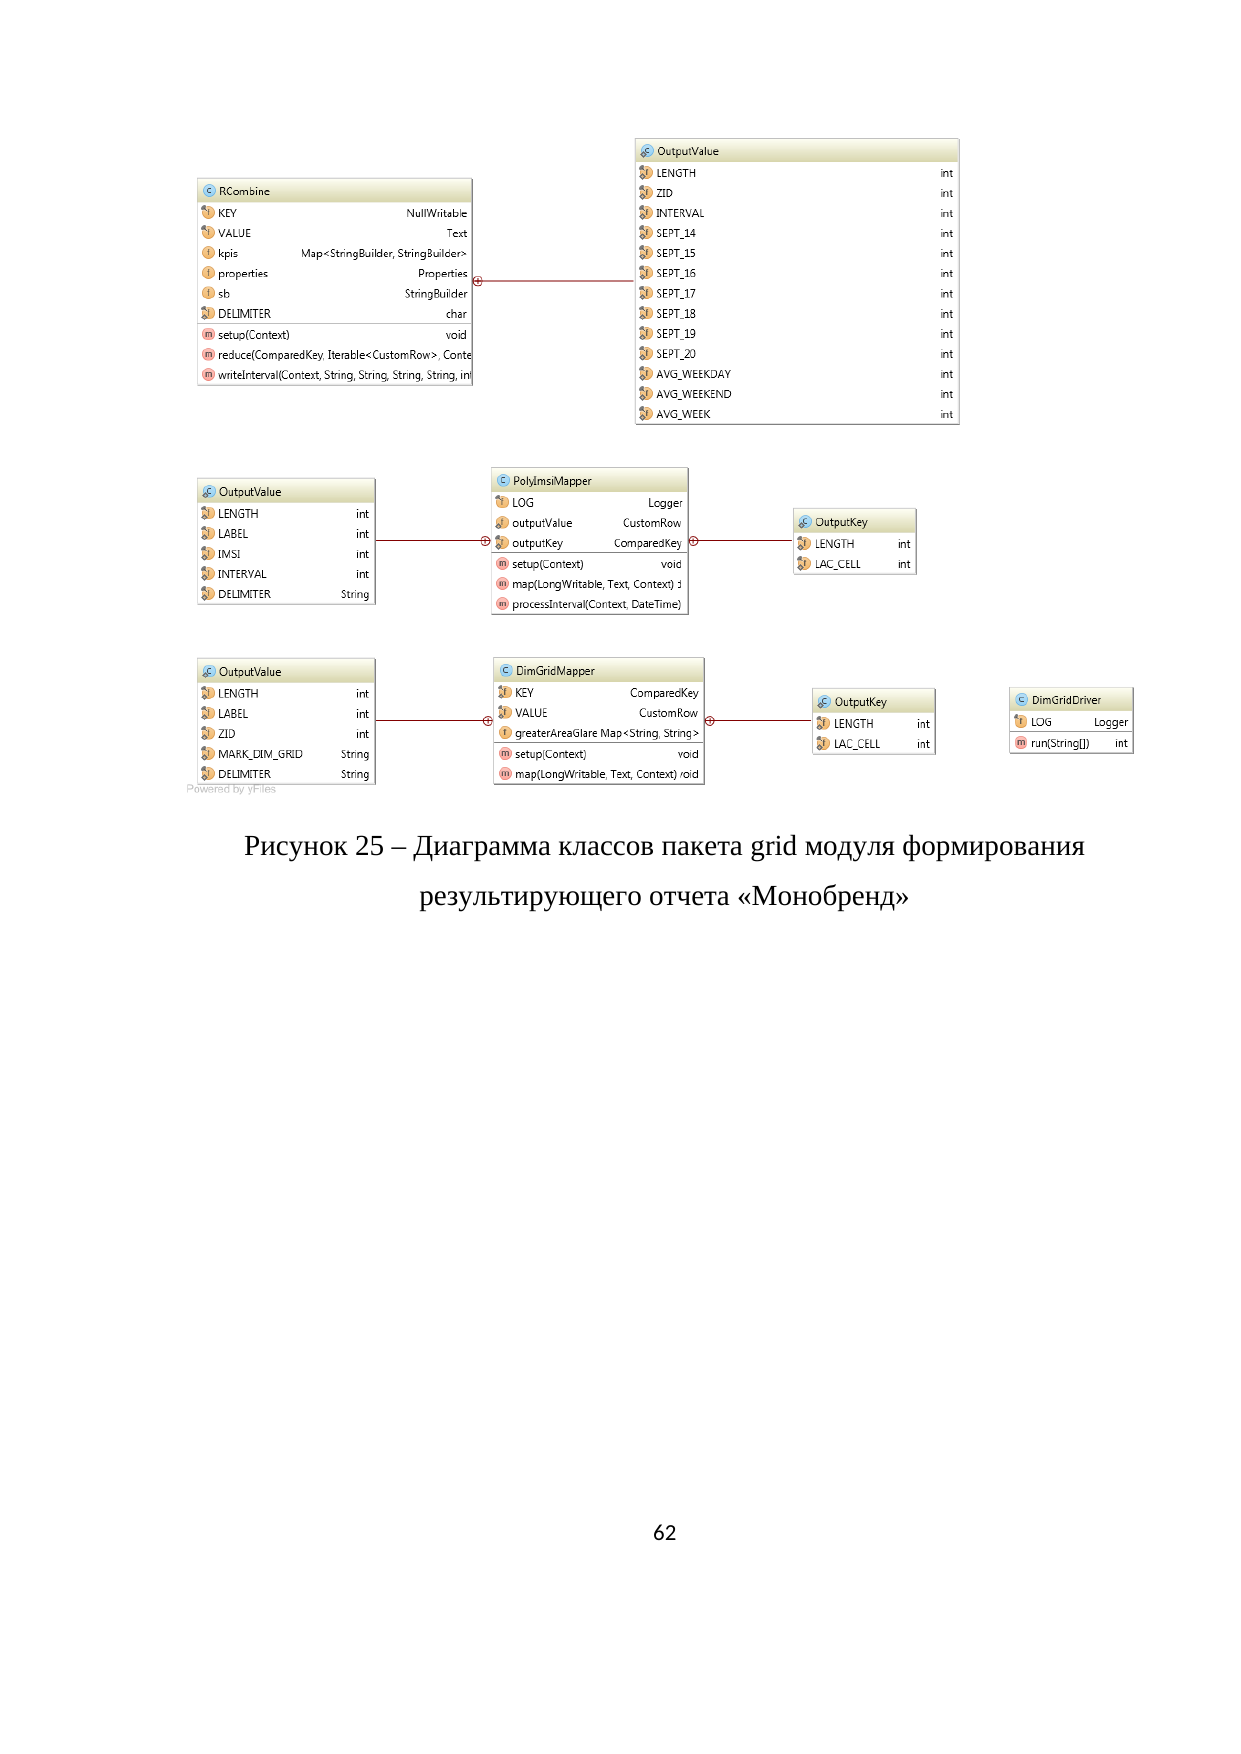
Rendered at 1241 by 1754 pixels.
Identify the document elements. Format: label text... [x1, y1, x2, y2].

text Рисунок 25 – Диаграмма классов пакета grid модуля формирования результирующего отчета «Монобренд» [177, 828, 1152, 912]
picture [177, 118, 1152, 803]
